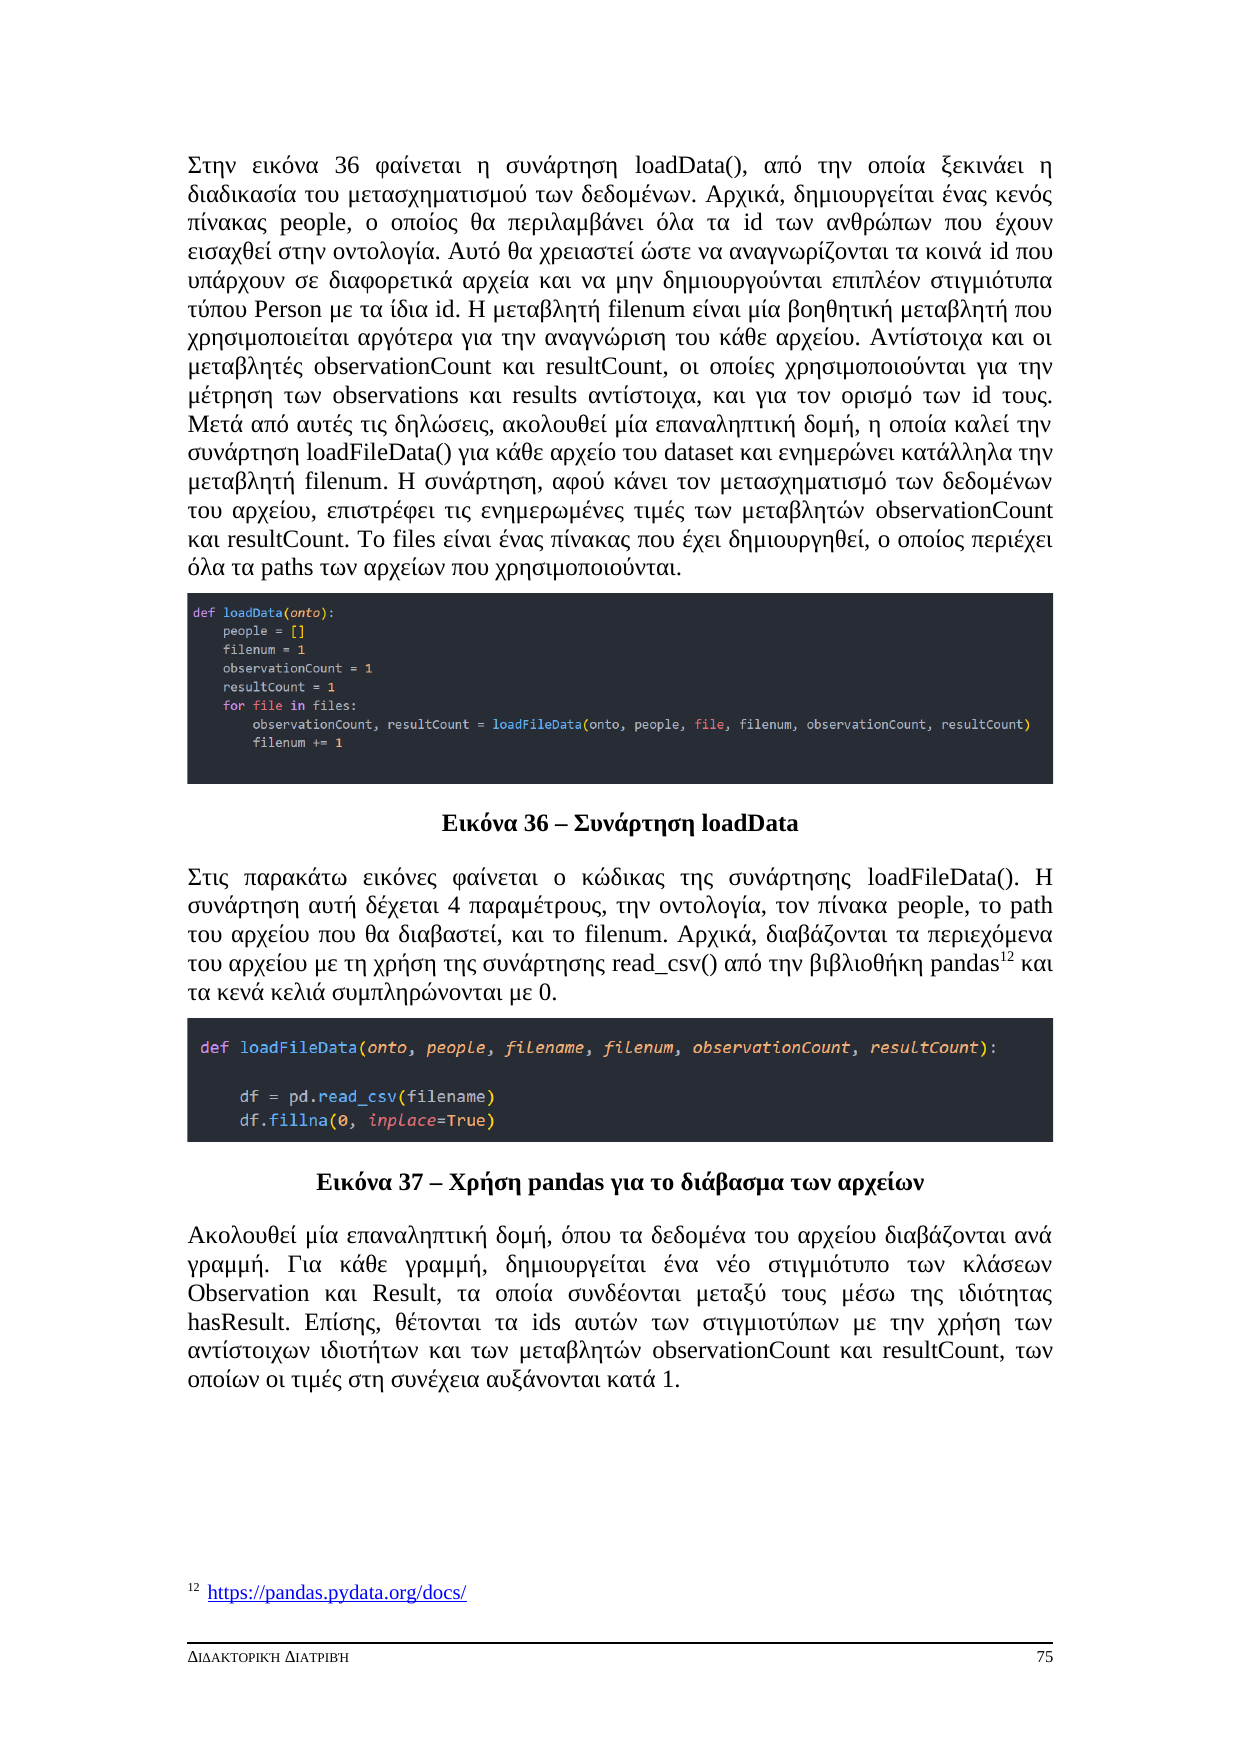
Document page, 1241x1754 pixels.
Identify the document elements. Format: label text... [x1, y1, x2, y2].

text Στις παρακάτω εικόνες φαίνεται ο κώδικας της συνάρτησης loadFileData(). Η συνάρτηση αυτή δέχεται 4 παραμέτρους, την οντολογία, τον πίνακα people, το path του αρχείου που θα διαβαστεί, και το filenum. Αρχικά, διαβάζονται τα περιεχόμενα του αρχείου με τη χρήση της συνάρτησης read_csv() από την βιβλιοθήκη pandas και τα κενά κελιά συμπληρώνονται με 0. [187, 862, 1053, 1006]
picture [187, 593, 1054, 784]
text Στην εικόνα 36 φαίνεται η συνάρτηση loadData(), από την οποία ξεκινάει η διαδικασία του μετασχηματισμού των δεδομένων. Αρχικά, δημιουργείται ένας κενός πίνακας people, ο οποίος θα περιλαμβάνει όλα τα id των ανθρώπων που έχουν εισαχθεί στην οντολογία. Αυτό θα χρειαστεί ώστε να αναγνωρίζονται τα κοινά id που υπάρχουν σε διαφορετικά αρχεία και να μην δημιουργούνται επιπλέον στιγμιότυπα τύπου Person με τα ίδια id. Η μεταβλητή filenum είναι μία βοηθητική μεταβλητή που χρησιμοποιείται αργότερα για την αναγνώριση του κάθε αρχείου. Αντίστοιχα και οι μεταβλητές observationCount και resultCount, οι οποίες χρησιμοποιούνται για την μέτρηση των observations και results αντίστοιχα, και για τον ορισμό των id τους. Μετά από αυτές τις δηλώσεις, ακολουθεί μία επαναληπτική δομή, η οποία καλεί την συνάρτηση loadFileData() για κάθε αρχείο του dataset και ενημερώνει κατάλληλα την μεταβλητή filenum. Η συνάρτηση, αφού κάνει τον μετασχηματισμό των δεδομένων του αρχείου, επιστρέφει τις ενημερωμένες τιμές των μεταβλητών observationCount και resultCount. Το files είναι ένας πίνακας που έχει δημιουργηθεί, ο οποίος περιέχει όλα τα paths των αρχείων που χρησιμοποιούνται. [187, 150, 1053, 581]
picture [187, 1018, 1054, 1142]
text Ακολουθεί μία επαναληπτική δομή, όπου τα δεδομένα του αρχείου διαβάζονται ανά γραμμή. Για κάθε γραμμή, δημιουργείται ένα νέο στιγμιότυπο των κλάσεων Observation και Result, τα οποία συνδέονται μεταξύ τους μέσω της ιδιότητας hasResult. Επίσης, θέτονται τα ids αυτών των στιγμιοτύπων με την χρήση των αντίστοιχων ιδιοτήτων και των μεταβλητών observationCount και resultCount, των οποίων οι τιμές στη συνέχεια αυξάνονται κατά 1. [187, 1221, 1053, 1393]
